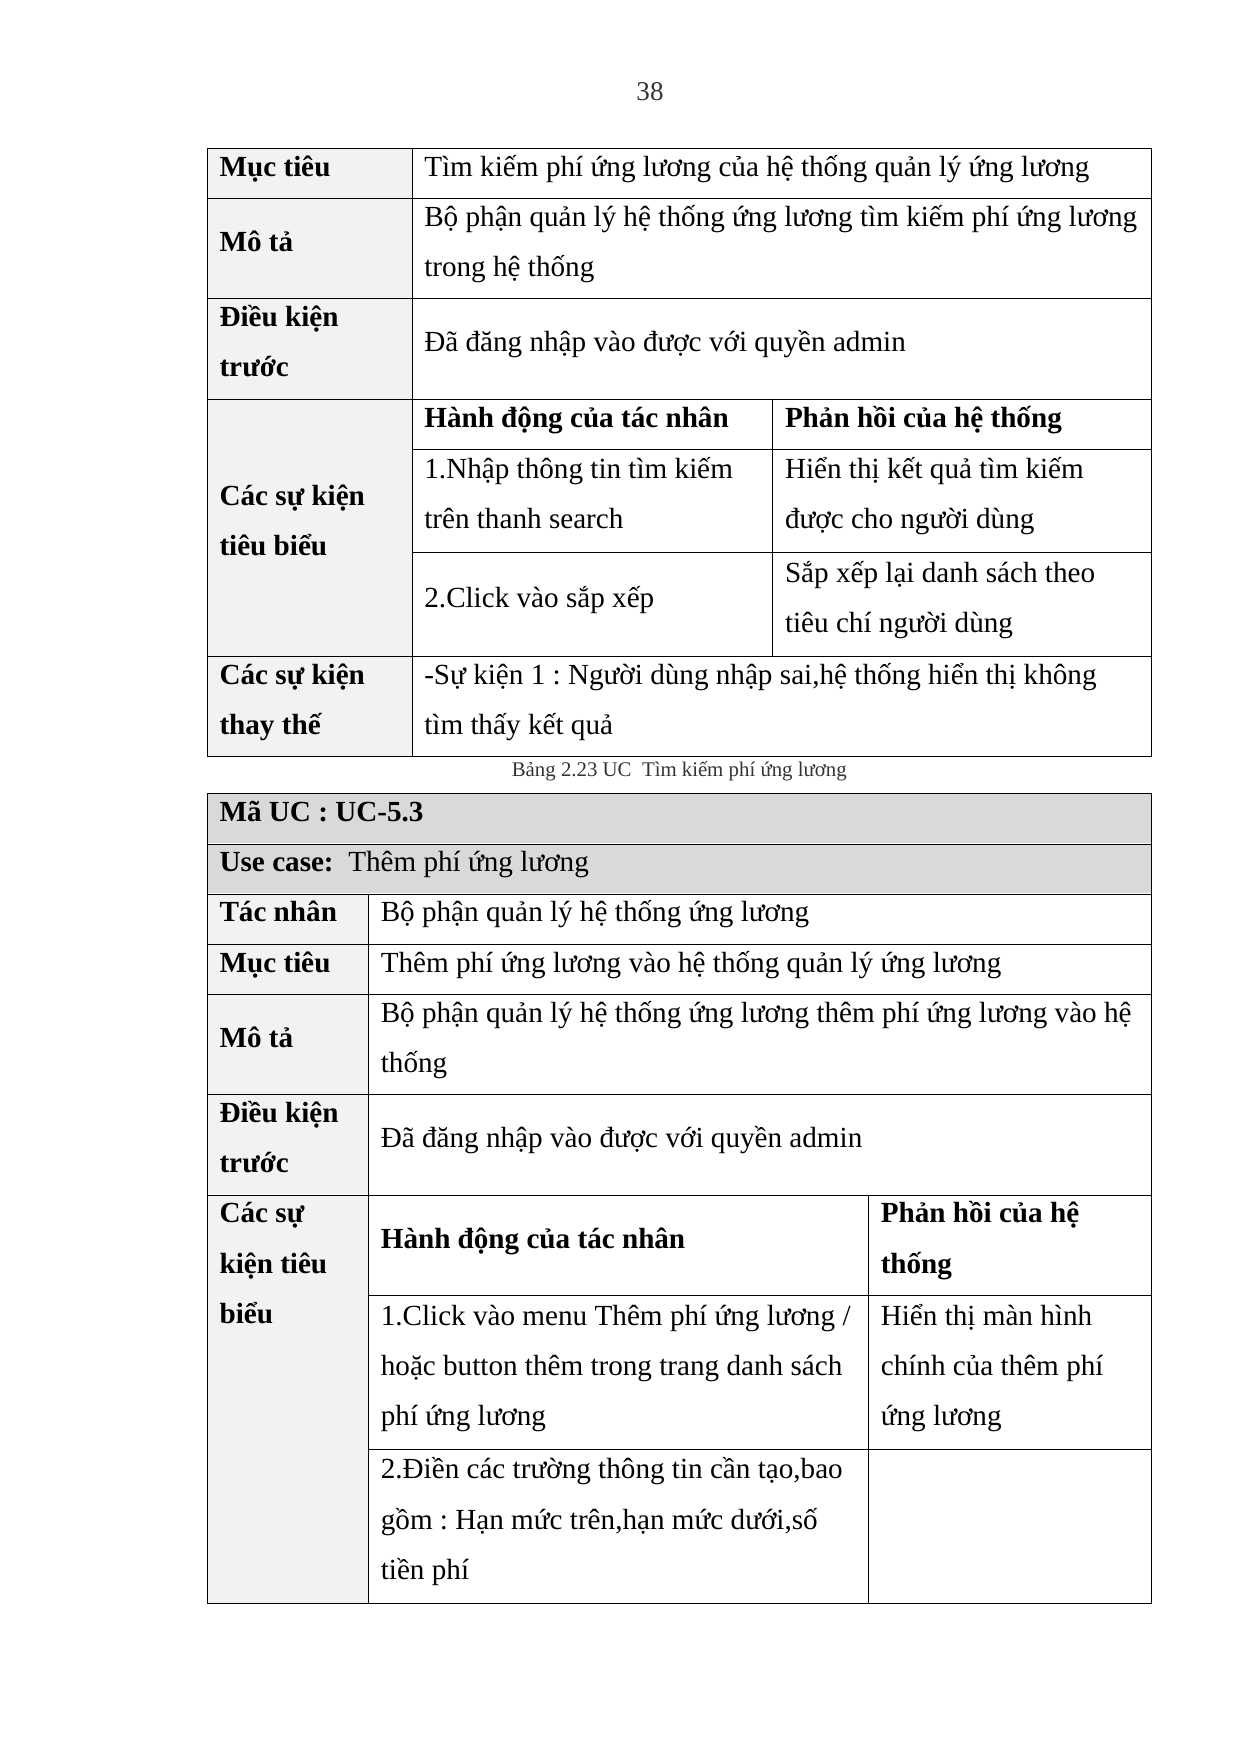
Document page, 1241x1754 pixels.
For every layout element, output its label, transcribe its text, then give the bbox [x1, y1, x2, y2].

table_header Mã UC : UC-5.3 [208, 794, 1151, 843]
table_cell Các sự kiện tiêu biểu [208, 400, 412, 656]
table_cell Bộ phận quản lý hệ thống ứng lương [369, 895, 1151, 944]
table_cell Phản hồi của hệ thống [869, 1196, 1151, 1295]
table_cell Hành động của tác nhân [369, 1196, 868, 1295]
table_cell [869, 1450, 1151, 1603]
table_cell Điều kiện trước [208, 1095, 368, 1194]
table_cell 2.Điền các trường thông tin cần tạo,bao gồm : Hạn mức trên,hạn mức dưới,số tiền phí [369, 1450, 868, 1603]
table_cell 2.Click vào sắp xếp [413, 553, 772, 656]
table_cell Bộ phận quản lý hệ thống ứng lương tìm kiếm phí ứng lương trong hệ thống [413, 199, 1151, 298]
table_cell Thêm phí ứng lương vào hệ thống quản lý ứng lương [369, 945, 1151, 994]
table_cell Mục tiêu [208, 945, 368, 994]
table_cell -Sự kiện 1 : Người dùng nhập sai,hệ thống hiển thị không tìm thấy kết quả [413, 657, 1151, 756]
table_cell Hiển thị màn hình chính của thêm phí ứng lương [869, 1296, 1151, 1449]
table_cell Các sự kiện tiêu biểu [208, 1196, 368, 1603]
table_cell Tác nhân [208, 895, 368, 944]
table_cell 1.Nhập thông tin tìm kiếm trên thanh search [413, 450, 772, 552]
table_cell Hành động của tác nhân [413, 400, 772, 449]
table_cell Use case: Thêm phí ứng lương [208, 845, 1151, 893]
table_cell Bộ phận quản lý hệ thống ứng lương thêm phí ứng lương vào hệ thống [369, 995, 1151, 1094]
table_cell Đã đăng nhập vào được với quyền admin [369, 1095, 1151, 1194]
table_cell Mô tả [208, 199, 412, 298]
table_cell Mục tiêu [208, 149, 412, 198]
table_cell Các sự kiện thay thế [208, 657, 412, 756]
table_cell Tìm kiếm phí ứng lương của hệ thống quản lý ứng lương [413, 149, 1151, 198]
table_cell Điều kiện trước [208, 299, 412, 399]
table_cell Mô tả [208, 995, 368, 1094]
table_cell 1.Click vào menu Thêm phí ứng lương / hoặc button thêm trong trang danh sách phí ứng lương [369, 1296, 868, 1449]
table_cell Sắp xếp lại danh sách theo tiêu chí người dùng [773, 553, 1151, 656]
table_cell Phản hồi của hệ thống [773, 400, 1151, 449]
table_cell Đã đăng nhập vào được với quyền admin [413, 299, 1151, 399]
table_cell Hiển thị kết quả tìm kiếm được cho người dùng [773, 450, 1151, 552]
